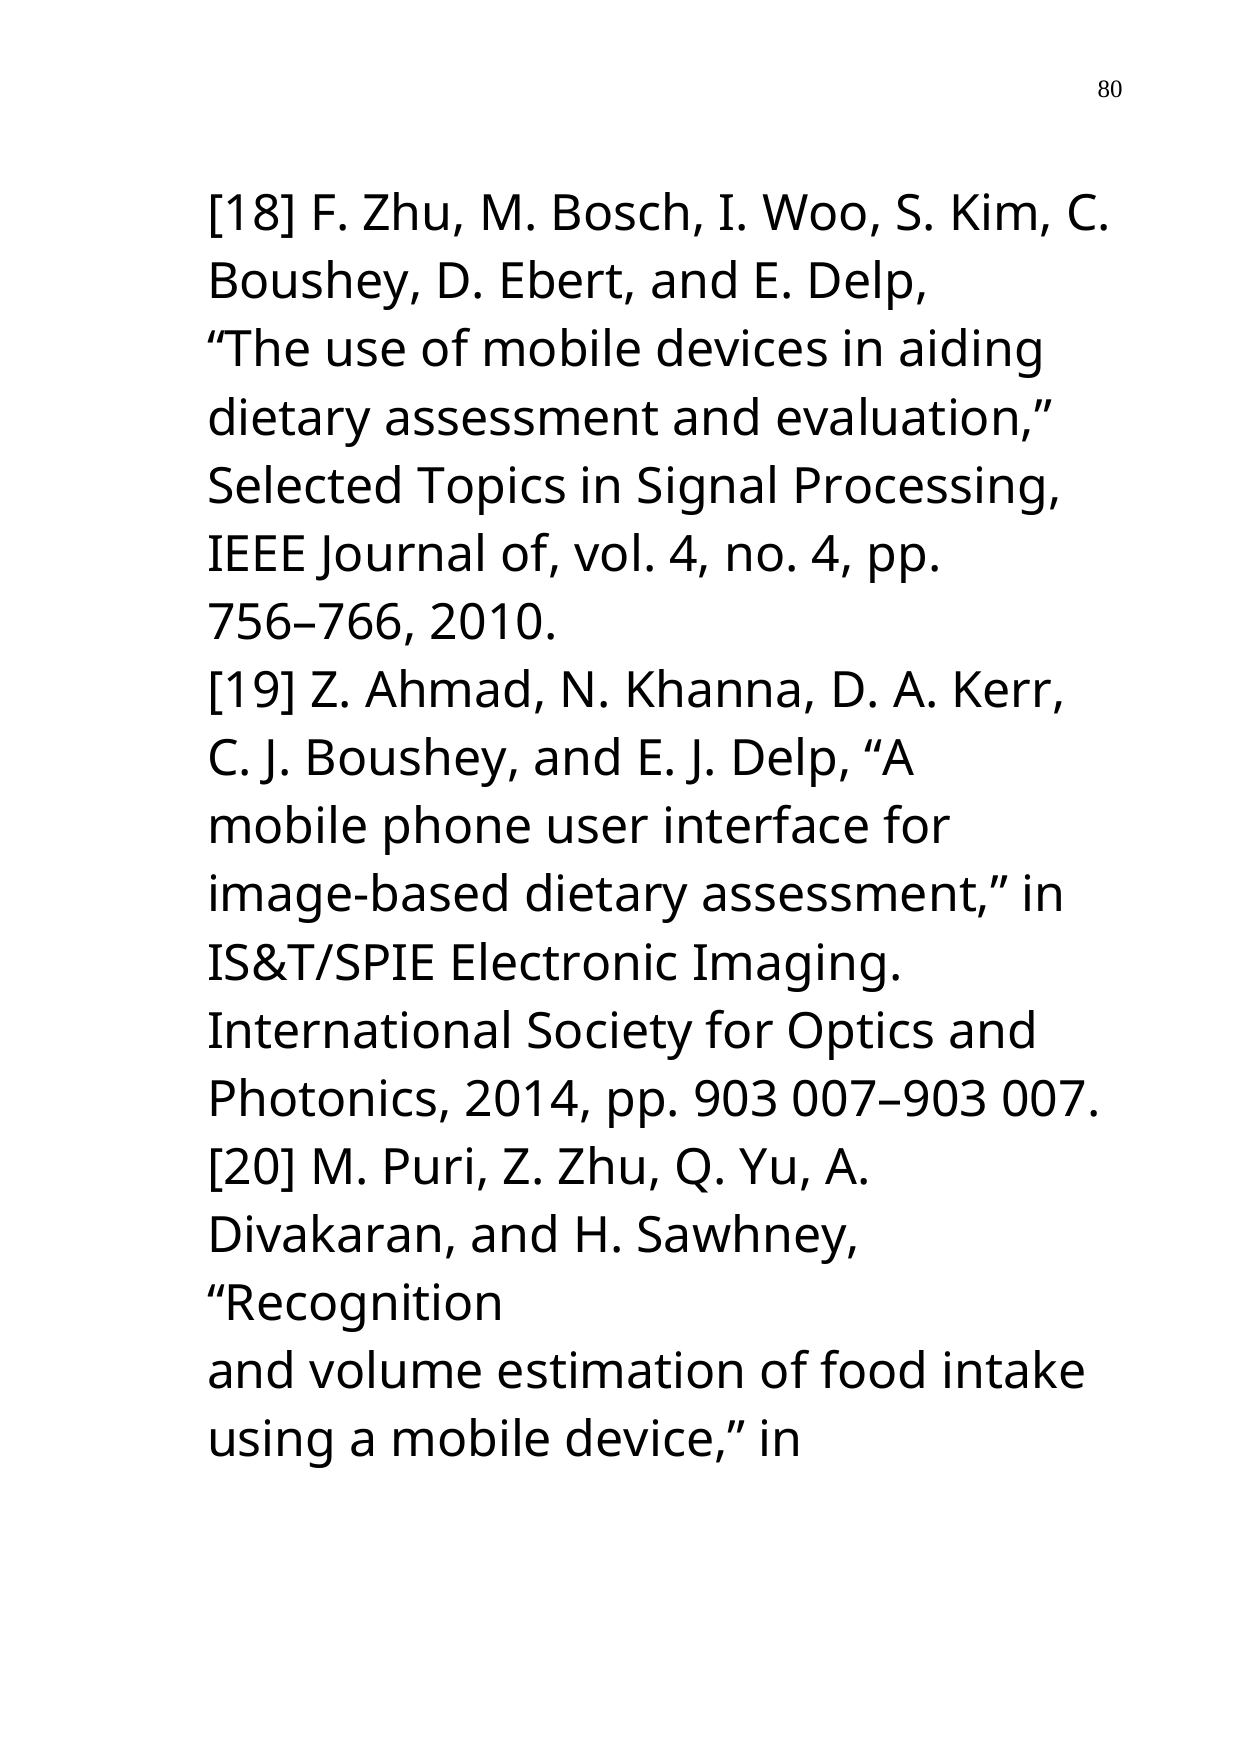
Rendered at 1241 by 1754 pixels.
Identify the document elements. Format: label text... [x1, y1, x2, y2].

text and volume estimation of food intake using a mobile device,” in [207, 1335, 1122, 1472]
text mobile phone user interface for image-based dietary assessment,” in [207, 790, 1122, 927]
text [18] F. Zhu, M. Bosch, I. Woo, S. Kim, C. Boushey, D. Ebert, and E. Delp, [207, 177, 1122, 313]
text [20] M. Puri, Z. Zhu, Q. Yu, A. Divakaran, and H. Sawhney, “Recognition [207, 1131, 1122, 1335]
text Selected Topics in Signal Processing, IEEE Journal of, vol. 4, no. 4, pp. [207, 450, 1122, 586]
text “The use of mobile devices in aiding dietary assessment and evaluation,” [207, 313, 1122, 450]
text IS&T/SPIE Electronic Imaging. International Society for Optics and [207, 927, 1122, 1063]
text 756–766, 2010. [207, 586, 1122, 654]
text [19] Z. Ahmad, N. Khanna, D. A. Kerr, C. J. Boushey, and E. J. Delp, “A [207, 654, 1122, 790]
text Photonics, 2014, pp. 903 007–903 007. [207, 1063, 1122, 1131]
